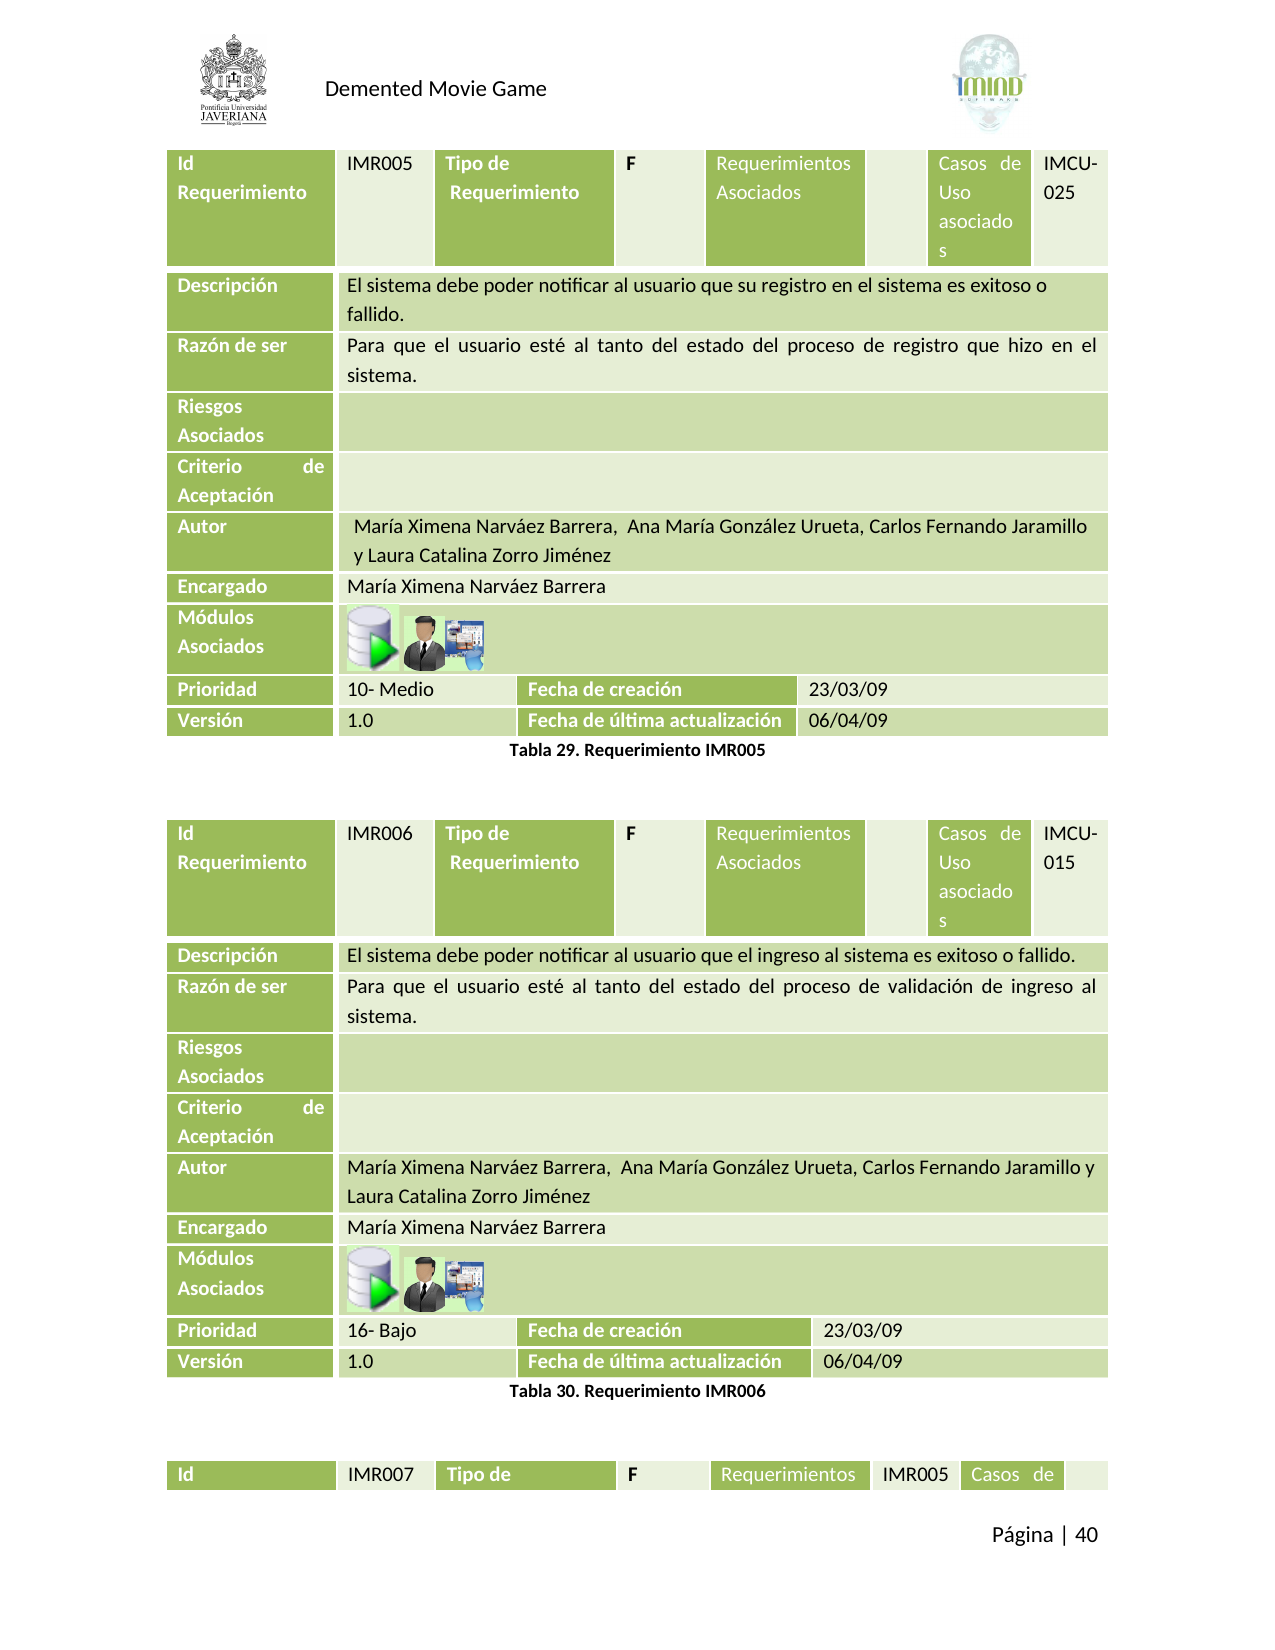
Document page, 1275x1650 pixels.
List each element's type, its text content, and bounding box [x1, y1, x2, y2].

table_cell 06/04/09 [813, 1349, 1108, 1377]
table_cell Riesgos Asociados [167, 393, 333, 451]
table_cell Encargado [167, 1215, 333, 1243]
table_header Casos de Uso asociados [928, 820, 1031, 936]
table_cell Módulos Asociados [167, 605, 333, 674]
table_cell María Ximena Narváez Barrera [339, 574, 1108, 602]
table_header Casos de Uso asociados [961, 1461, 1064, 1490]
table_cell María Ximena Narváez Barrera, Ana María González Urueta, Carlos Fernando Jaramillo y Laura Catalina Zorro Jiménez [339, 1154, 1108, 1212]
table_cell Criterio de Aceptación [167, 453, 333, 511]
table_cell [339, 453, 1108, 511]
table_header [867, 820, 926, 936]
table_cell 1.0 [339, 708, 516, 736]
picture [346, 1245, 400, 1312]
table_header Requerimientos Asociados [706, 150, 865, 266]
table_cell 1.0 [339, 1349, 516, 1377]
table_header Tipo de Requerimiento [435, 150, 614, 266]
table_header Requerimientos Asociados [711, 1461, 870, 1490]
table_cell Razón de ser [167, 974, 333, 1032]
table_header IMR005 [337, 150, 433, 266]
table_cell Criterio de Aceptación [167, 1094, 333, 1152]
table_cell 16- Bajo [339, 1318, 516, 1346]
table_cell Encargado [167, 574, 333, 602]
table_cell Prioridad [167, 676, 333, 705]
table_cell [339, 1034, 1108, 1092]
table_header F [616, 820, 704, 936]
table_cell Para que el usuario esté al tanto del estado del proceso de registro que hizo en el sistema. [339, 333, 1108, 391]
table_header IMR006 [337, 820, 433, 936]
text Tabla 30. Requerimiento IMR006 [177, 1380, 1098, 1402]
table_header IMCU-015 [1034, 820, 1108, 936]
table_header Casos de Uso asociados [928, 150, 1031, 266]
table_header [1066, 1461, 1108, 1490]
table_cell Prioridad [167, 1318, 333, 1346]
picture [346, 604, 400, 671]
table_cell El sistema debe poder notificar al usuario que el ingreso al sistema es exitoso o fallido. [339, 943, 1108, 972]
table_cell 10- Medio [339, 676, 516, 705]
table_header F [616, 150, 704, 266]
table_header IMR007 [338, 1461, 434, 1490]
table_cell María Ximena Narváez Barrera, Ana María González Urueta, Carlos Fernando Jaramillo y Laura Catalina Zorro Jiménez [339, 513, 1108, 571]
table_cell Versión [167, 708, 333, 736]
table_header [867, 150, 926, 266]
table_header Tipo de Requerimiento [435, 820, 614, 936]
table_cell El sistema debe poder notificar al usuario que su registro en el sistema es exitoso o fallido. [339, 273, 1108, 331]
table_header Tipo de Requerimiento [436, 1461, 616, 1490]
table_cell Descripción [167, 943, 333, 972]
table_cell [339, 1246, 1108, 1315]
picture [404, 616, 484, 671]
table_cell Autor [167, 1154, 333, 1212]
table_cell Fecha de creación [517, 1318, 811, 1346]
text Tabla 29. Requerimiento IMR005 [177, 739, 1098, 761]
picture [200, 34, 267, 126]
table_cell Autor [167, 513, 333, 571]
table_cell Razón de ser [167, 333, 333, 391]
table_header IMR005 [873, 1461, 959, 1490]
table_header Id Requerimiento [167, 820, 335, 936]
table_cell [339, 1094, 1108, 1152]
picture [404, 1257, 484, 1312]
table_cell Fecha de última actualización [518, 708, 796, 736]
table_header F [618, 1461, 709, 1490]
table_cell María Ximena Narváez Barrera [339, 1215, 1108, 1243]
table_cell Módulos Asociados [167, 1246, 333, 1315]
table_cell 23/03/09 [798, 676, 1108, 705]
table_cell [339, 393, 1108, 451]
picture [951, 34, 1033, 138]
table_header Id Requerimiento [167, 150, 335, 266]
table_header Id Requerimiento [167, 1461, 336, 1490]
table_cell Fecha de última actualización [518, 1349, 811, 1377]
table_cell Riesgos Asociados [167, 1034, 333, 1092]
table_cell 23/03/09 [813, 1318, 1108, 1346]
table_cell [339, 605, 1108, 674]
table_cell 06/04/09 [798, 708, 1108, 736]
table_cell Fecha de creación [517, 676, 797, 705]
table_header IMCU-025 [1034, 150, 1108, 266]
table_cell Para que el usuario esté al tanto del estado del proceso de validación de ingreso al sistema. [339, 974, 1108, 1032]
table_cell Descripción [167, 273, 333, 331]
table_header Requerimientos Asociados [706, 820, 865, 936]
table_cell Versión [167, 1349, 333, 1377]
